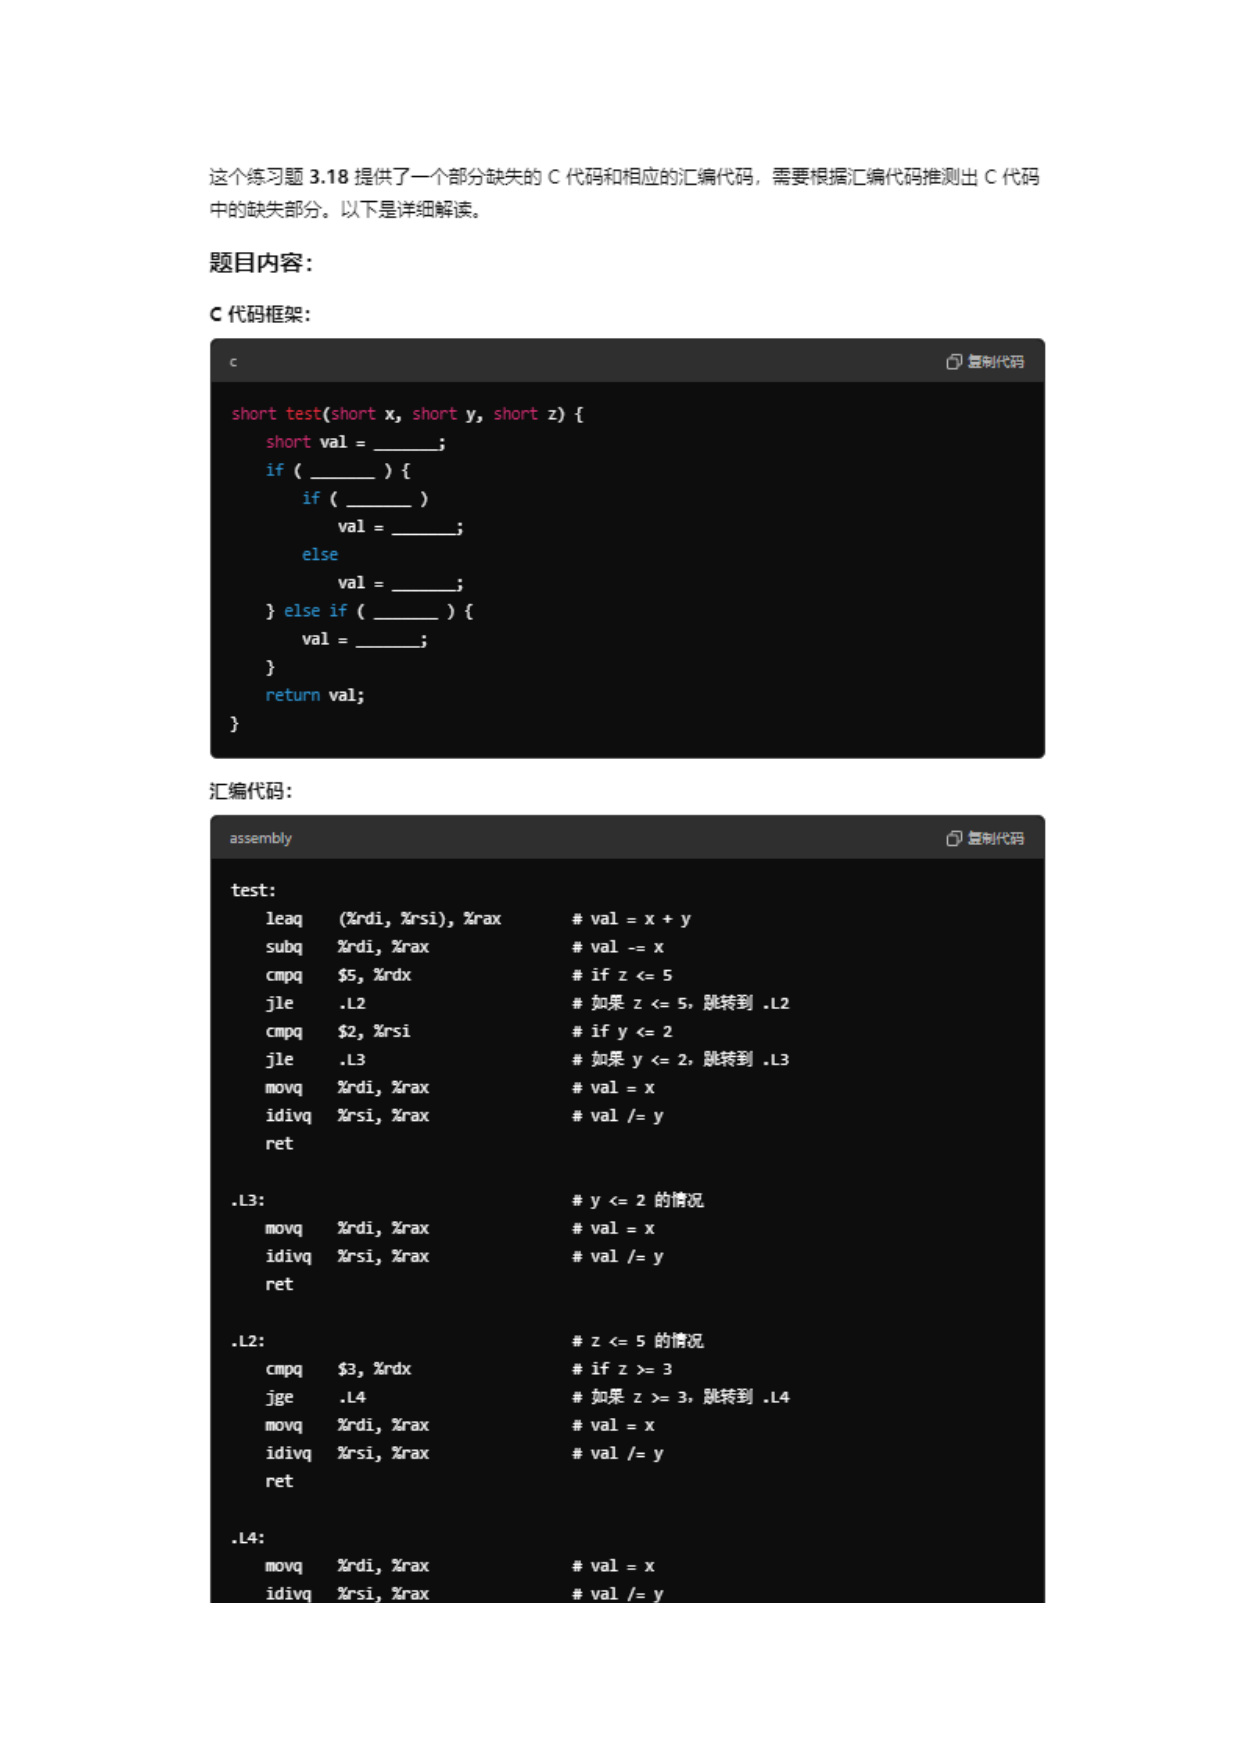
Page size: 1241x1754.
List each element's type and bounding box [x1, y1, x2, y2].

picture [187, 151, 1119, 1603]
